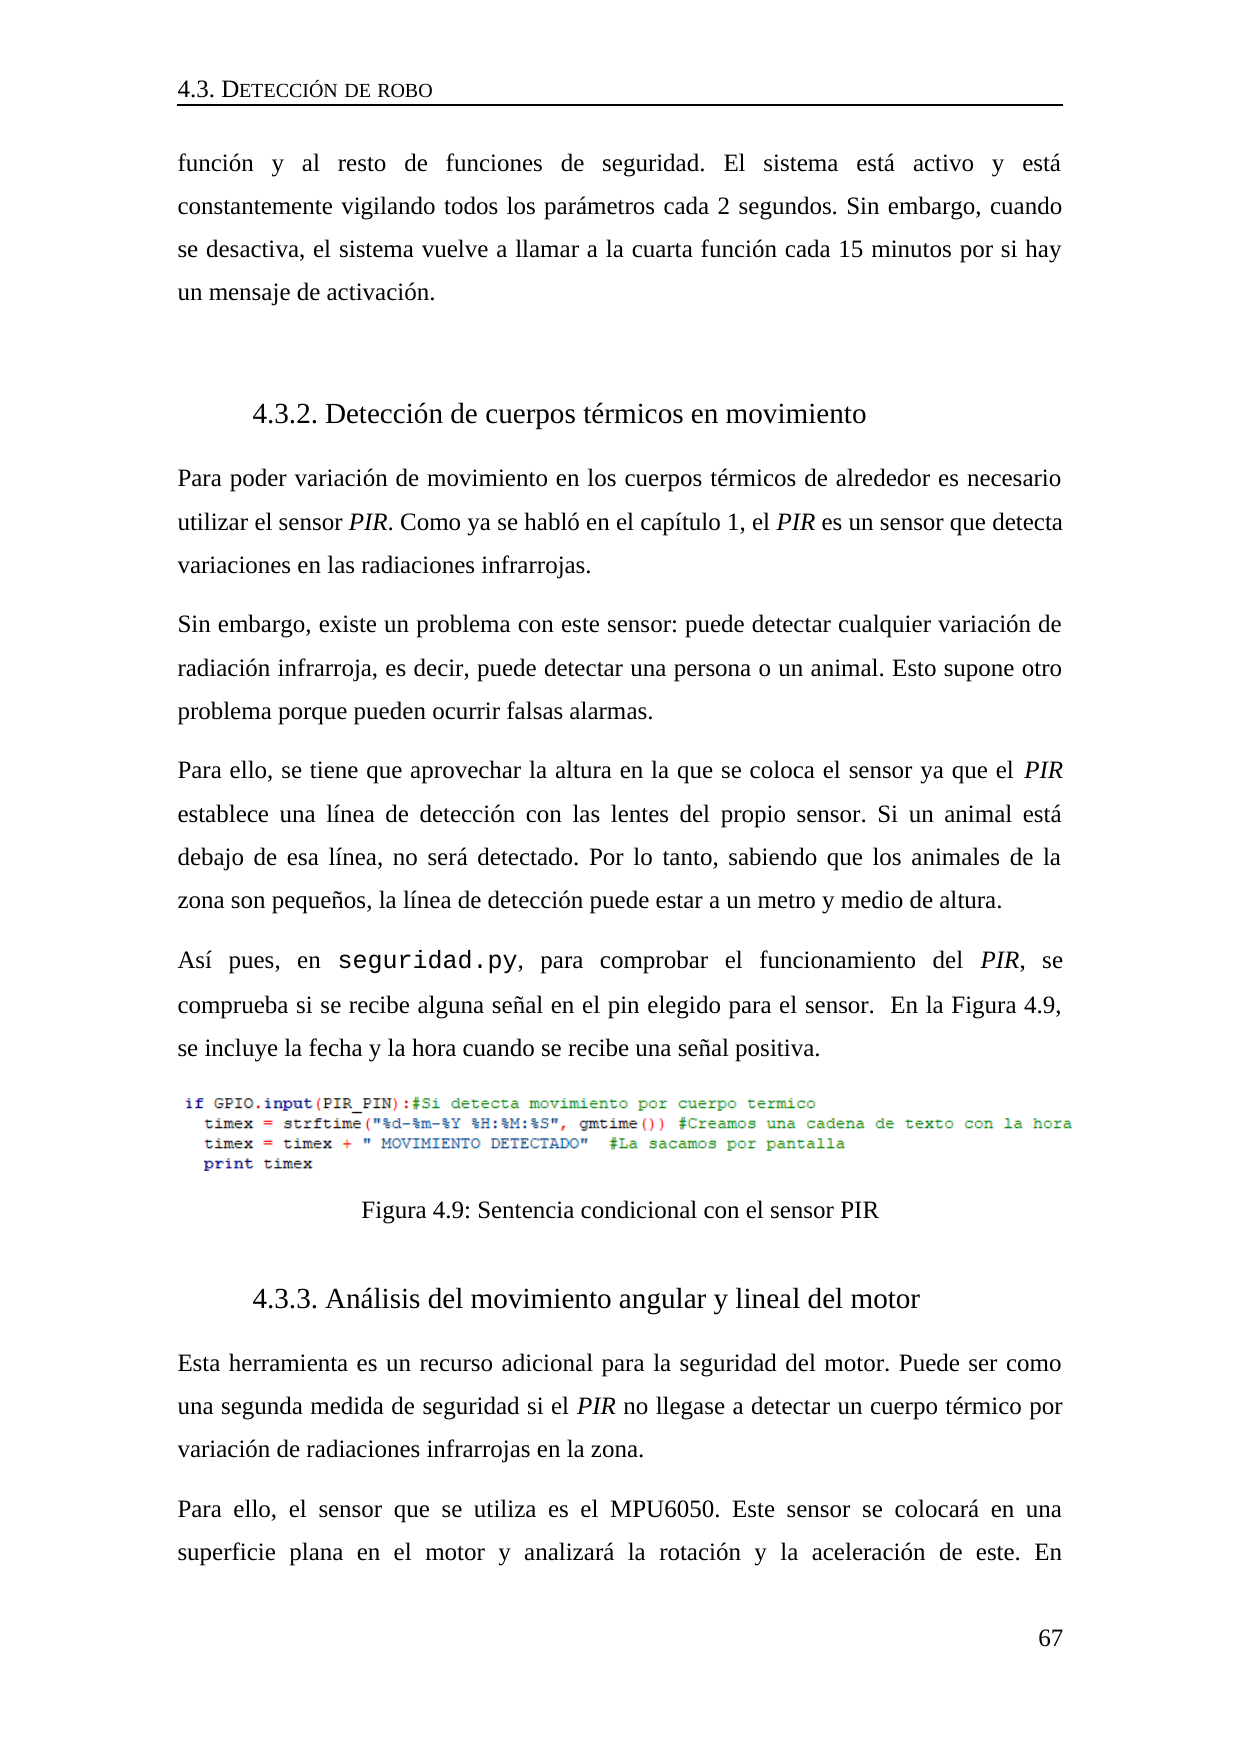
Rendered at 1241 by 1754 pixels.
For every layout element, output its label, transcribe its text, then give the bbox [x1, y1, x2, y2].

text Sin embargo, existe un problema con este sensor: puede detectar cualquier variación de radiación infrarroja, es decir, puede detectar una persona o un animal. Esto supone otro problema porque pueden ocurrir falsas alarmas. [177, 609, 1063, 724]
text Para poder variación de movimiento en los cuerpos térmicos de alrededor es necesario utilizar el sensor PIR. Como ya se habló en el capítulo 1, el PIR es un sensor que detecta variaciones en las radiaciones infrarrojas. [177, 463, 1063, 578]
text Para ello, se tiene que aprovechar la altura en la que se coloca el sensor ya que el PIR establece una línea de detección con las lentes del propio sensor. Si un animal está debajo de esa línea, no será detectado. Por lo tanto, sabiendo que los animales de la zona son pequeños, la línea de detección puede estar a un metro y medio de altura. [177, 756, 1063, 914]
picture [177, 1092, 1096, 1181]
list Análisis del movimiento angular y lineal del motor [252, 1281, 1063, 1314]
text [177, 1494, 1063, 1566]
list Detección de cuerpos térmicos en movimiento [252, 397, 1063, 430]
text Así pues, en seguridad.py, para comprobar el funcionamiento del PIR, se comprueba si se recibe alguna señal en el pin elegido para el sensor. En la Figura 4.9, se incluye la fecha y la hora cuando se recibe una señal positiva. [177, 945, 1063, 1062]
text Figura 4.9: Sentencia condicional con el sensor PIR [177, 1181, 1063, 1223]
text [177, 148, 1063, 306]
text Esta herramienta es un recurso adicional para la seguridad del motor. Puede ser como una segunda medida de seguridad si el PIR no llegase a detectar un cuerpo térmico por variación de radiaciones infrarrojas en la zona. [177, 1348, 1063, 1463]
